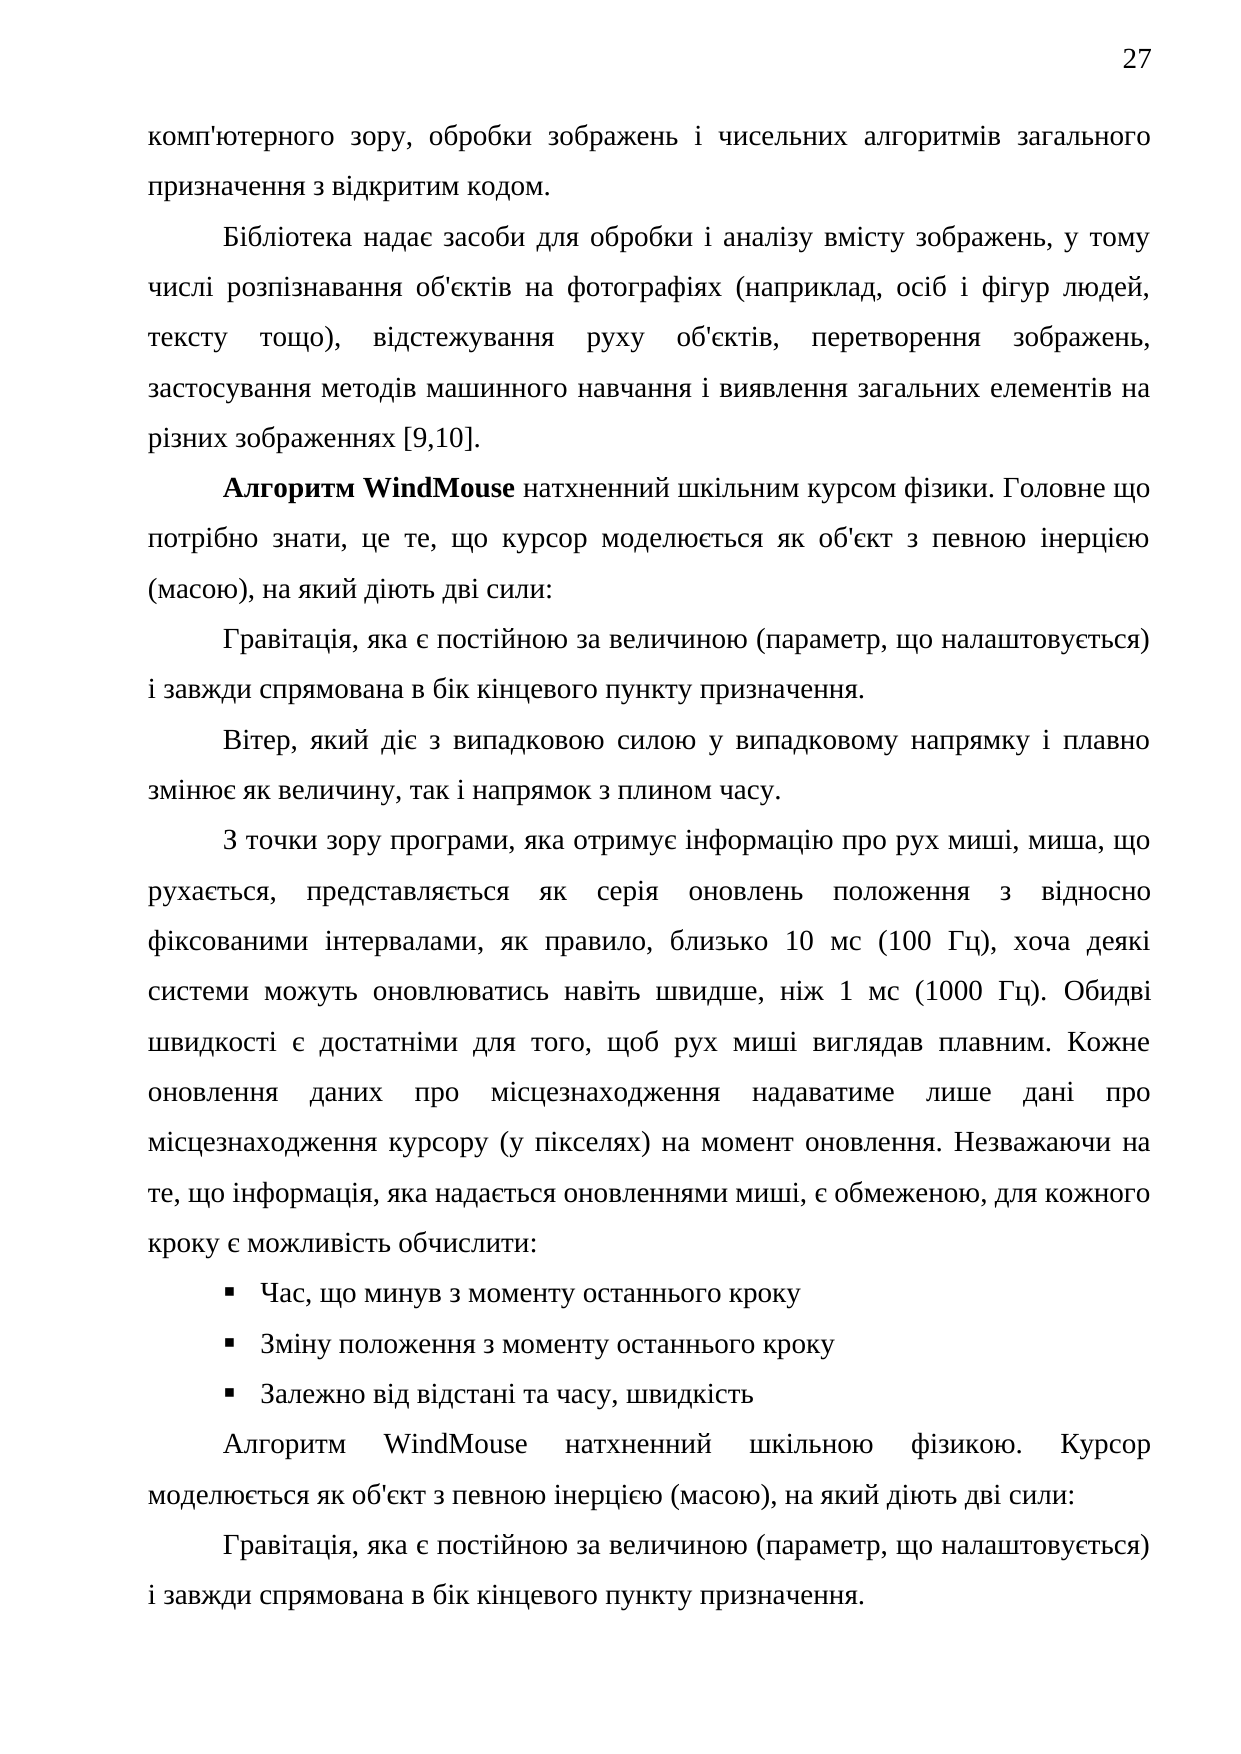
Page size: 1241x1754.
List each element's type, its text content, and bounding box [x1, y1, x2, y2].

text Гравітація, яка є постійною за величиною (параметр, що налаштовується) і завжди спрямована в бік кінцевого пункту призначення. [148, 1527, 1152, 1611]
text Алгоритм WindMouse натхненний шкільною фізикою. Курсор моделюється як об'єкт з певною інерцією (масою), на який діють дві сили: [148, 1427, 1152, 1510]
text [148, 118, 1152, 202]
list Зміну положення з моменту останнього кроку [223, 1326, 1152, 1359]
text Вітер, який діє з випадковою силою у випадковому напрямку і плавно змінює як величину, так і напрямок з плином часу. [148, 722, 1152, 806]
list Час, що минув з моменту останнього кроку [223, 1275, 1152, 1309]
list Залежно від відстані та часу, швидкість [223, 1376, 1152, 1410]
text Гравітація, яка є постійною за величиною (параметр, що налаштовується) і завжди спрямована в бік кінцевого пункту призначення. [148, 621, 1152, 705]
text Алгоритм WindMouse натхненний шкільним курсом фізики. Головне що потрібно знати, це те, що курсор моделюється як об'єкт з певною інерцією (масою), на який діють дві сили: [148, 470, 1152, 604]
text З точки зору програми, яка отримує інформацію про рух миші, миша, що рухається, представляється як серія оновлень положення з відносно фіксованими інтервалами, як правило, близько 10 мс (100 Гц), хоча деякі системи можуть оновлюватись навіть швидше, ніж 1 мс (1000 Гц). Обидві швидкості є достатніми для того, щоб рух миші виглядав плавним. Кожне оновлення даних про місцезнаходження надаватиме лише дані про місцезнаходження курсору (у пікселях) на момент оновлення. Незважаючи на те, що інформація, яка надається оновленнями миші, є обмеженою, для кожного кроку є можливість обчислити: [148, 822, 1152, 1258]
text Бібліотека надає засоби для обробки і аналізу вмісту зображень, у тому числі розпізнавання об'єктів на фотографіях (наприклад, осіб і фігур людей, тексту тощо), відстежування руху об'єктів, перетворення зображень, застосування методів машинного навчання і виявлення загальних елементів на різних зображеннях [9,10]. [148, 219, 1152, 453]
